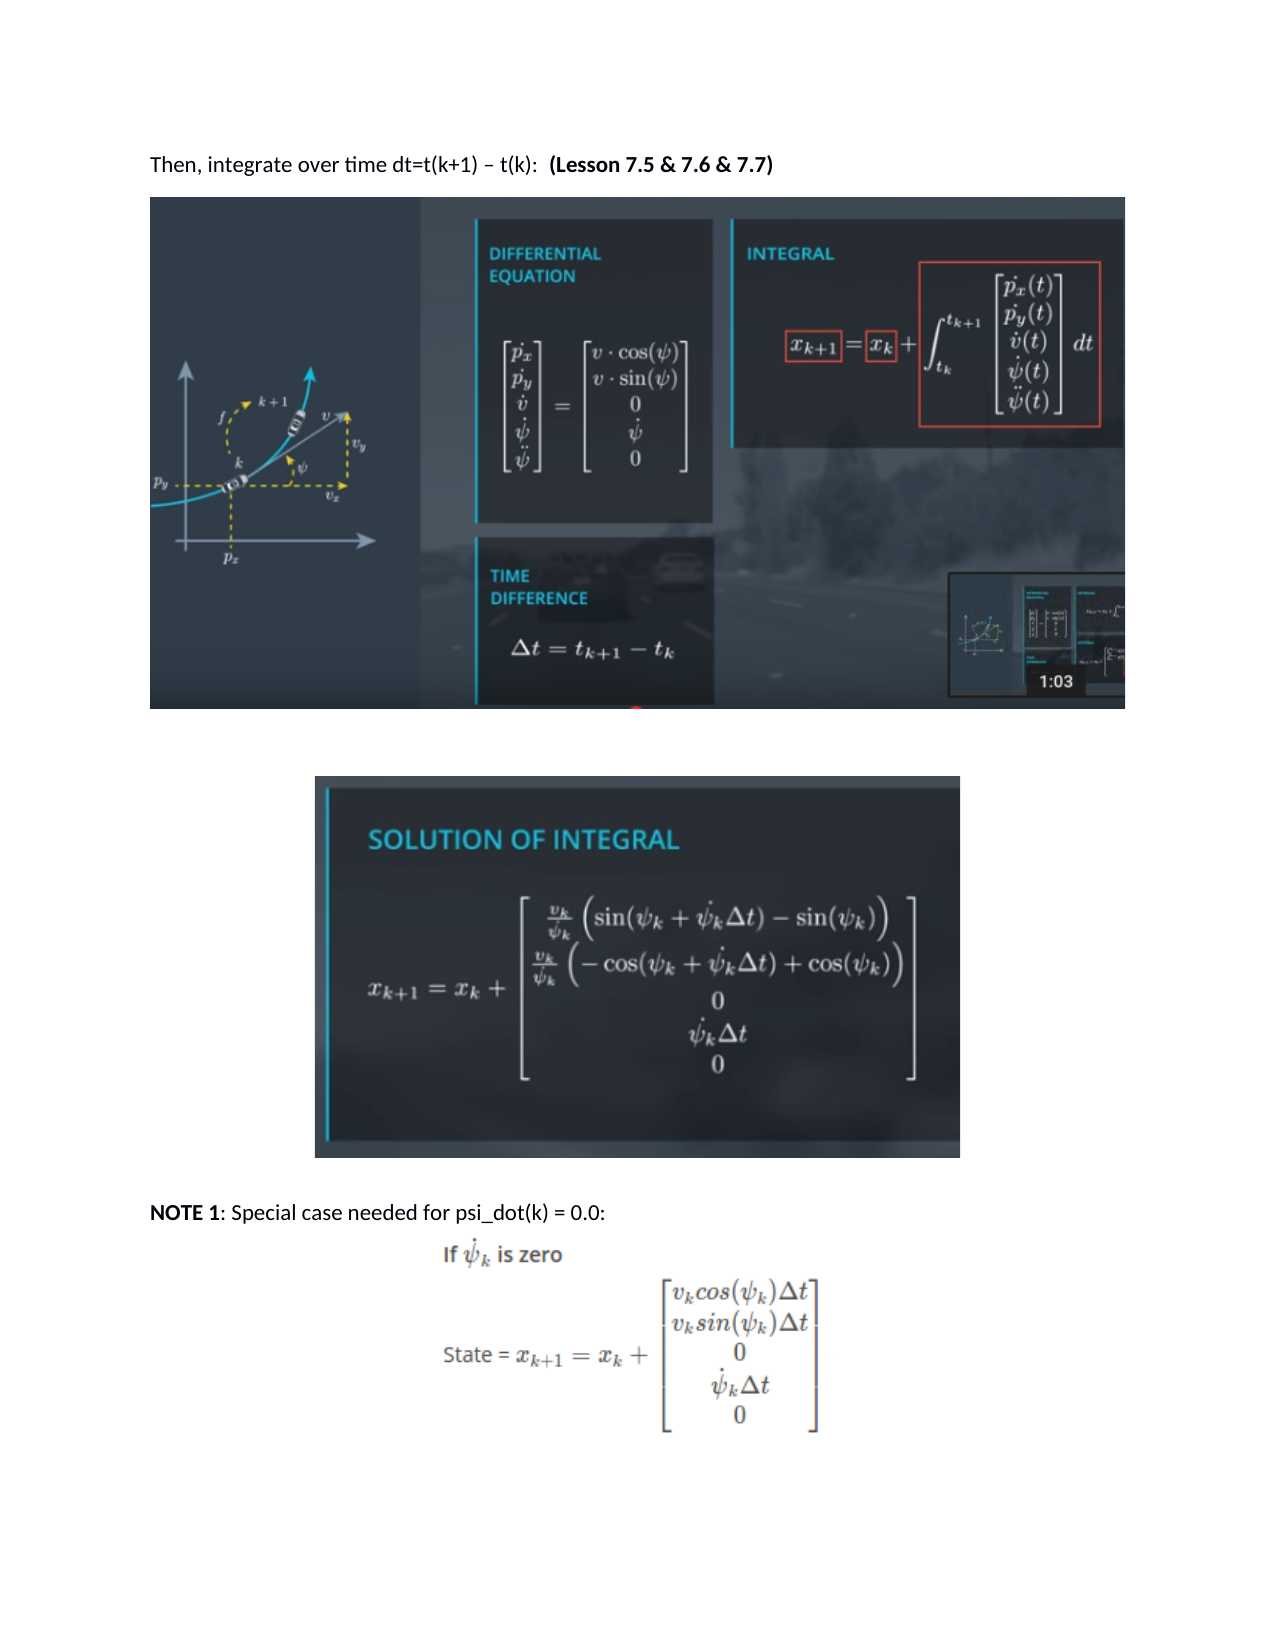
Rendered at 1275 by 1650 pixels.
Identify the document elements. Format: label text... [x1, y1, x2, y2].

picture [150, 197, 1125, 709]
text Then, integrate over time dt=t(k+1) – t(k): (Lesson 7.5 & 7.6 & 7.7) [150, 150, 1125, 178]
picture [314, 776, 961, 1158]
text NOTE 1: Special case needed for psi_dot(k) = 0.0: [150, 1198, 1125, 1226]
picture [421, 1231, 833, 1458]
